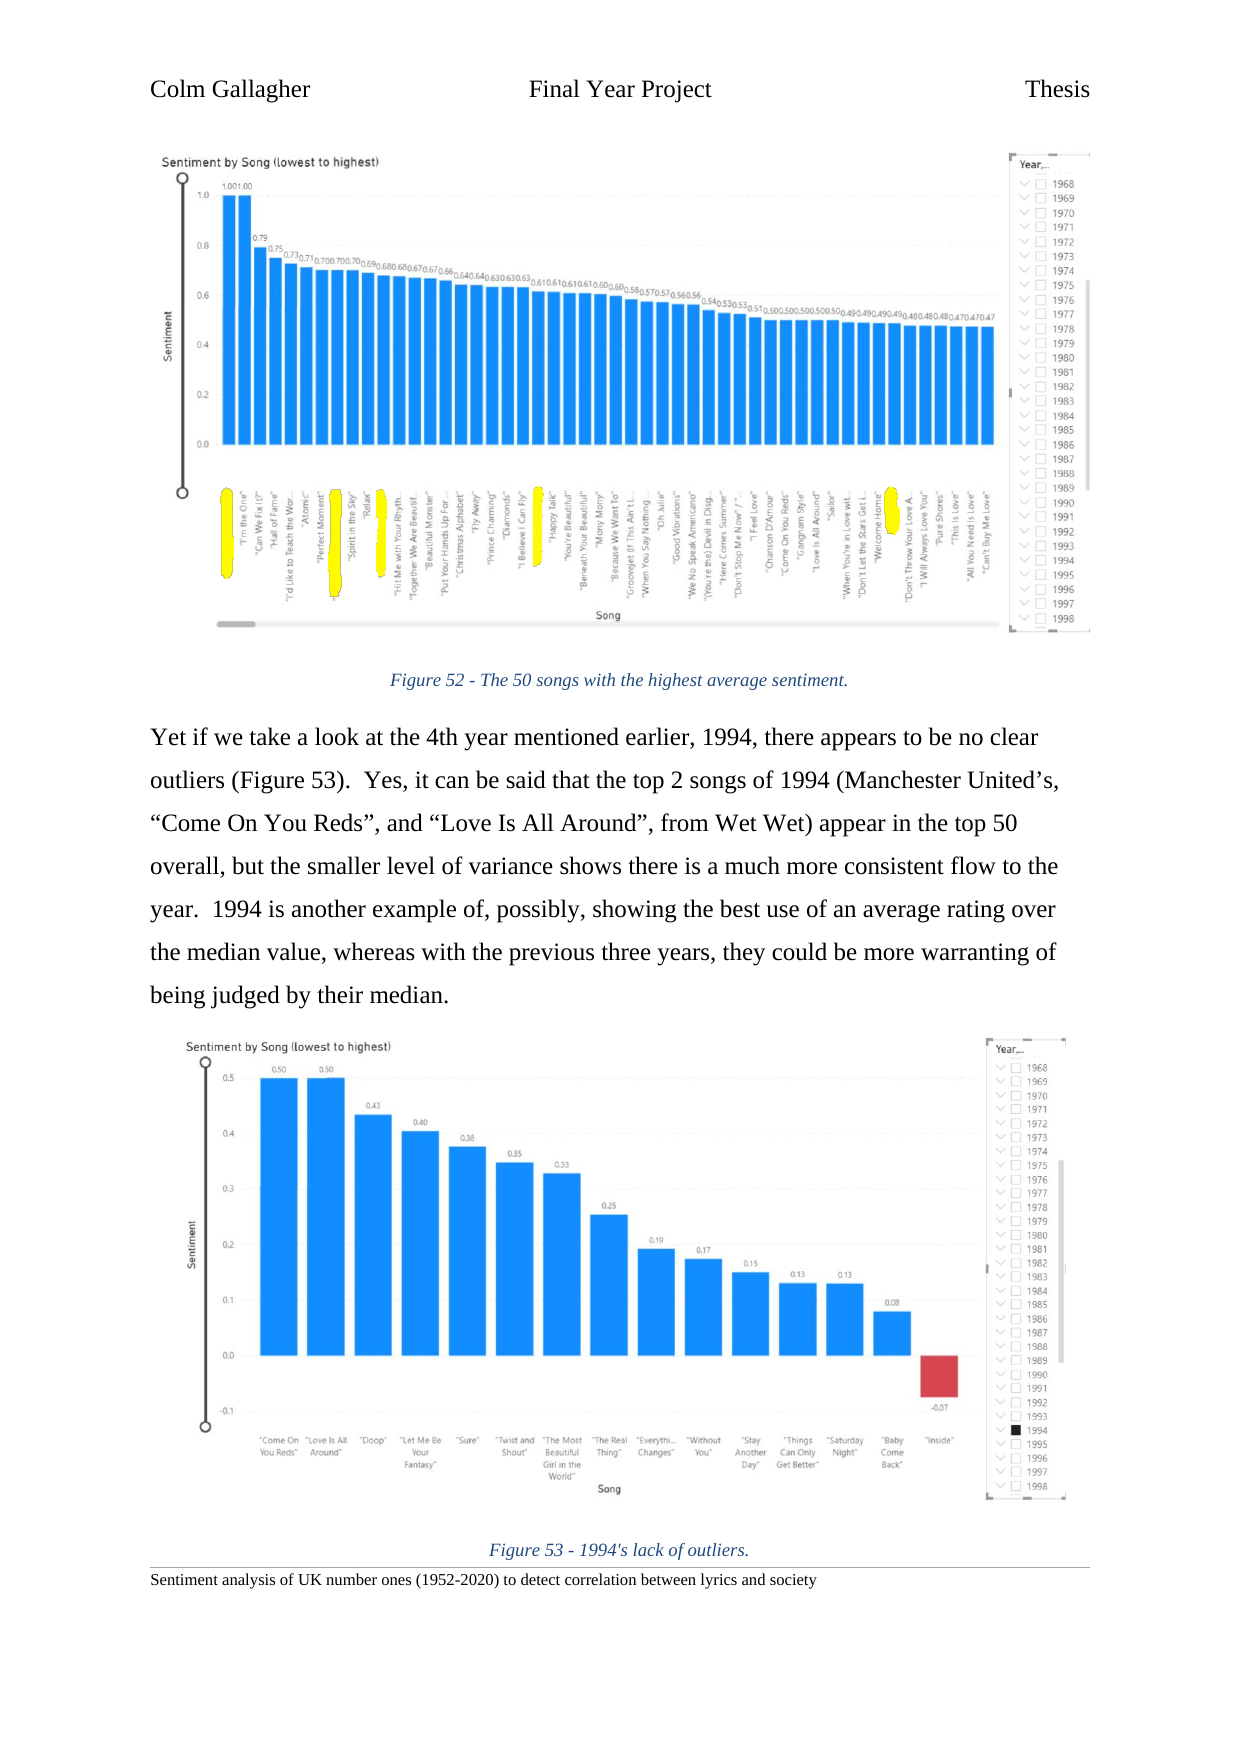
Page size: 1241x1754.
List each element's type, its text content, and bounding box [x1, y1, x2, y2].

text Figure 53 - 1994's lack of outliers. [150, 1539, 1090, 1561]
picture [150, 150, 1090, 642]
picture [174, 1036, 1066, 1513]
text Yet if we take a look at the 4th year mentioned earlier, 1994, there appears to be no clear outliers (Figure 53). Yes, it can be said that the top 2 songs of 1994 (Manchester United’s, “Come On You Reds”, and “Love Is All Around”, from Wet Wet) appear in the top 50 overall, but the smaller level of variance shows there is a much more consistent flow to the year. 1994 is another example of, possibly, showing the best use of an average rating over the median value, whereas with the previous three years, they could be more warranting of being judged by their median. [150, 722, 1090, 1009]
text Figure 52 - The 50 songs with the highest average sentiment. [150, 668, 1090, 690]
